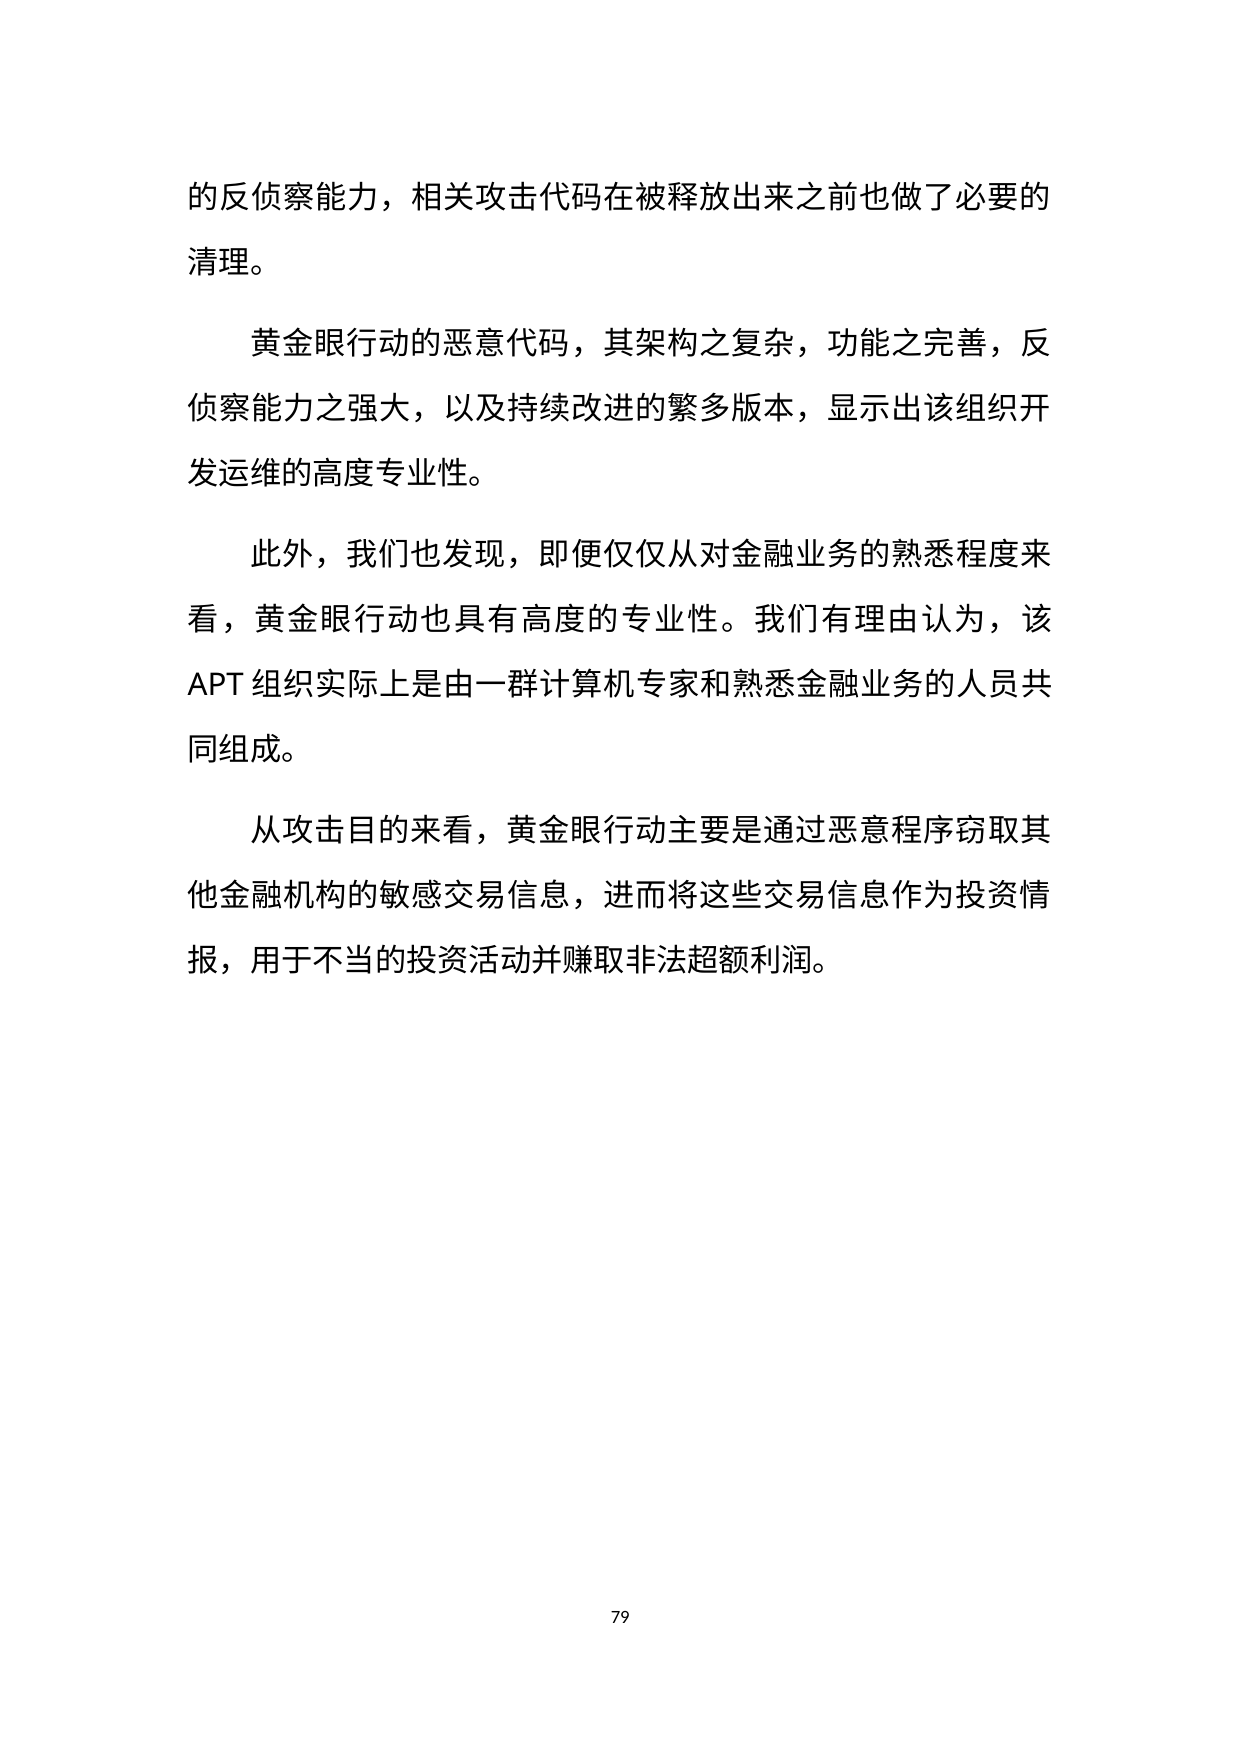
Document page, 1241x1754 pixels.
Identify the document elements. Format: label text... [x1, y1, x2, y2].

text 此外，我们也发现，即便仅仅从对金融业务的熟悉程度来看，黄金眼行动也具有高度的专业性。我们有理由认为，该APT组织实际上是由一群计算机专家和熟悉金融业务的人员共同组成。 [187, 519, 1053, 779]
text 黄金眼行动的恶意代码，其架构之复杂，功能之完善，反侦察能力之强大，以及持续改进的繁多版本，显示出该组织开发运维的高度专业性。 [187, 308, 1053, 503]
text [187, 162, 1053, 292]
text 从攻击目的来看，黄金眼行动主要是通过恶意程序窃取其他金融机构的敏感交易信息，进而将这些交易信息作为投资情报，用于不当的投资活动并赚取非法超额利润。 [187, 796, 1053, 991]
